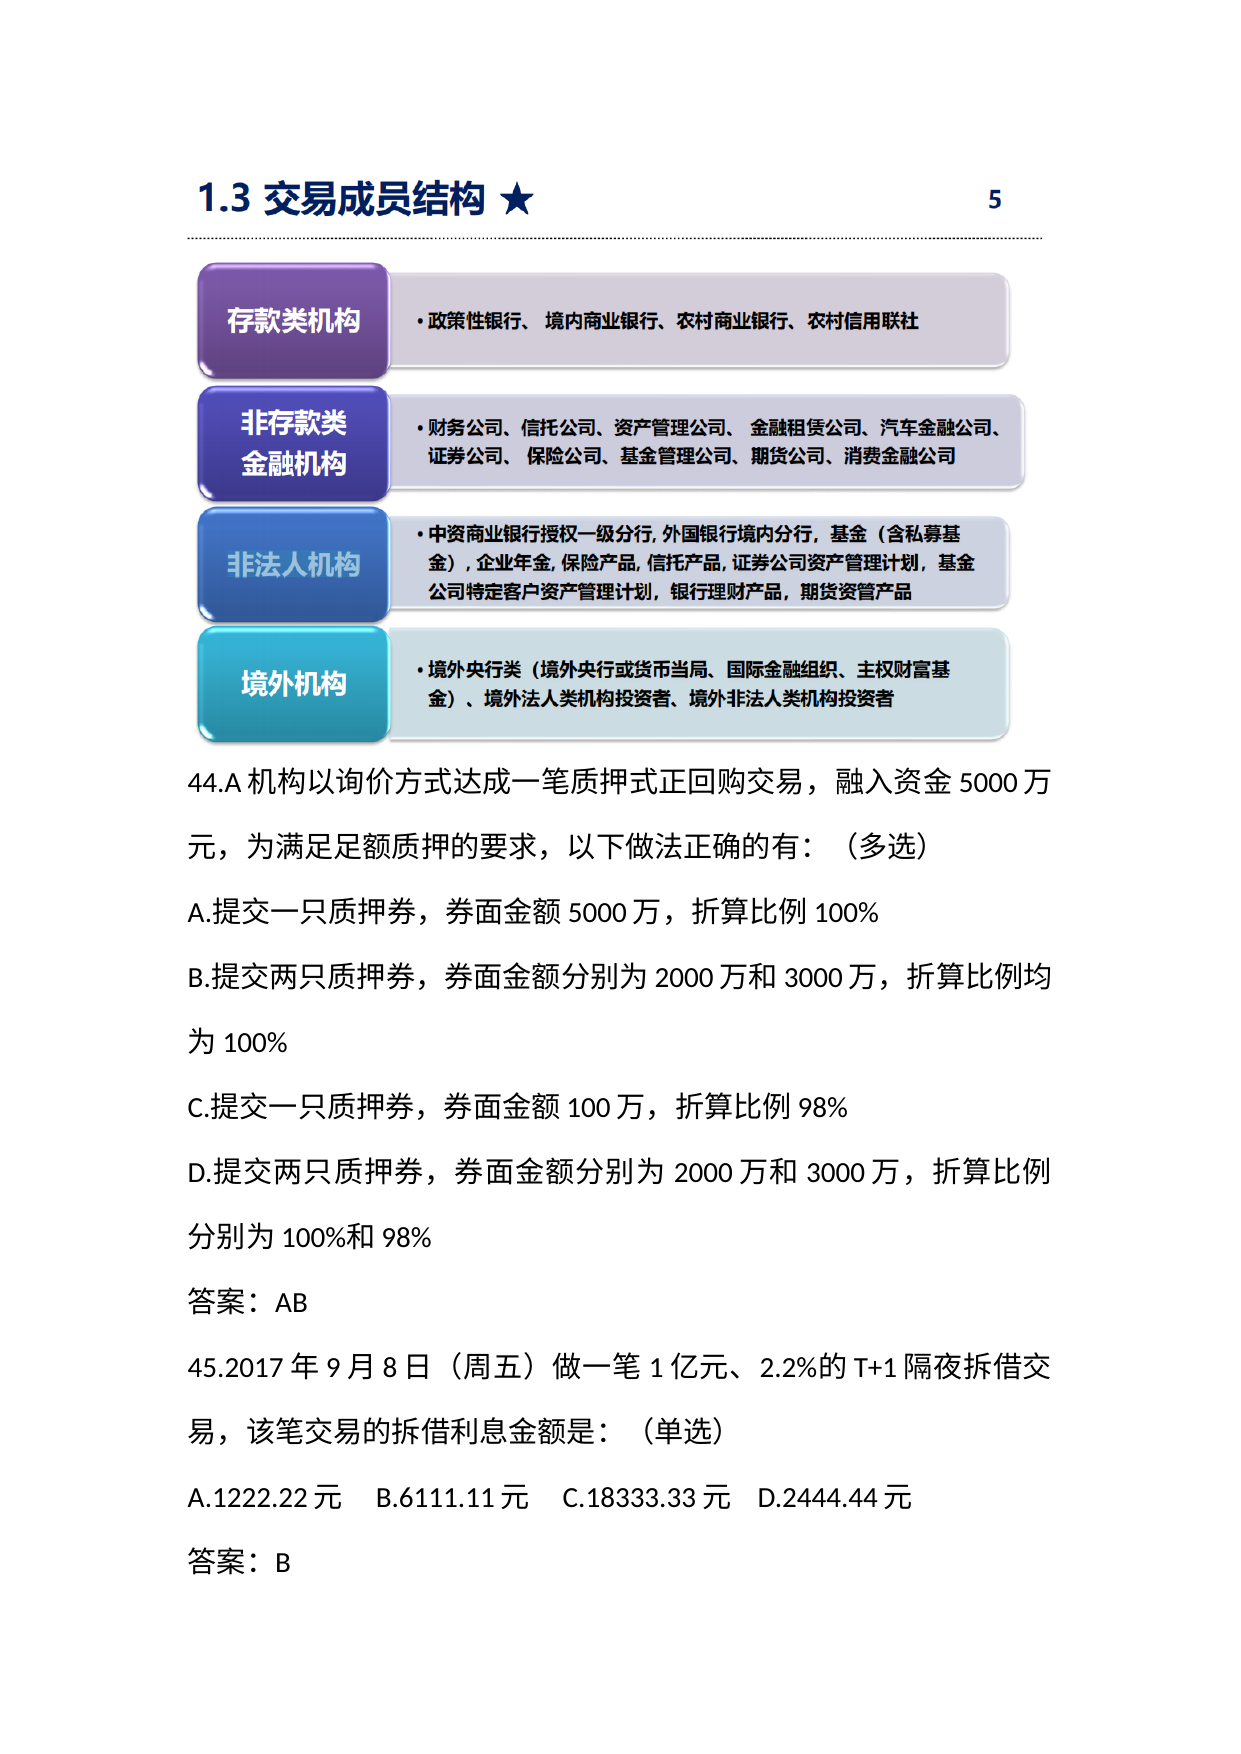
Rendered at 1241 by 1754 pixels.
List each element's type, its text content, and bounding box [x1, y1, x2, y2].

text C.提交一只质押券，券面金额100万，折算比例98% [187, 1072, 1053, 1137]
text 45.2017年9月8日（周五）做一笔1亿元、2.2%的T+1隔夜拆借交易，该笔交易的拆借利息金额是：（单选） [187, 1332, 1053, 1462]
text A.1222.22元 B.6111.11元 C.18333.33元 D.2444.44元 [187, 1462, 1053, 1527]
text A.提交一只质押券，券面金额5000万，折算比例100% [187, 877, 1053, 942]
text 44.A机构以询价方式达成一笔质押式正回购交易，融入资金5000万元，为满足足额质押的要求，以下做法正确的有：（多选） [187, 747, 1053, 877]
picture [187, 162, 1053, 747]
text 答案：AB [187, 1267, 1053, 1332]
text D.提交两只质押券，券面金额分别为2000万和3000万，折算比例分别为100%和98% [187, 1137, 1053, 1267]
text 答案：B [187, 1527, 1053, 1592]
text B.提交两只质押券，券面金额分别为2000万和3000万，折算比例均为100% [187, 942, 1053, 1072]
